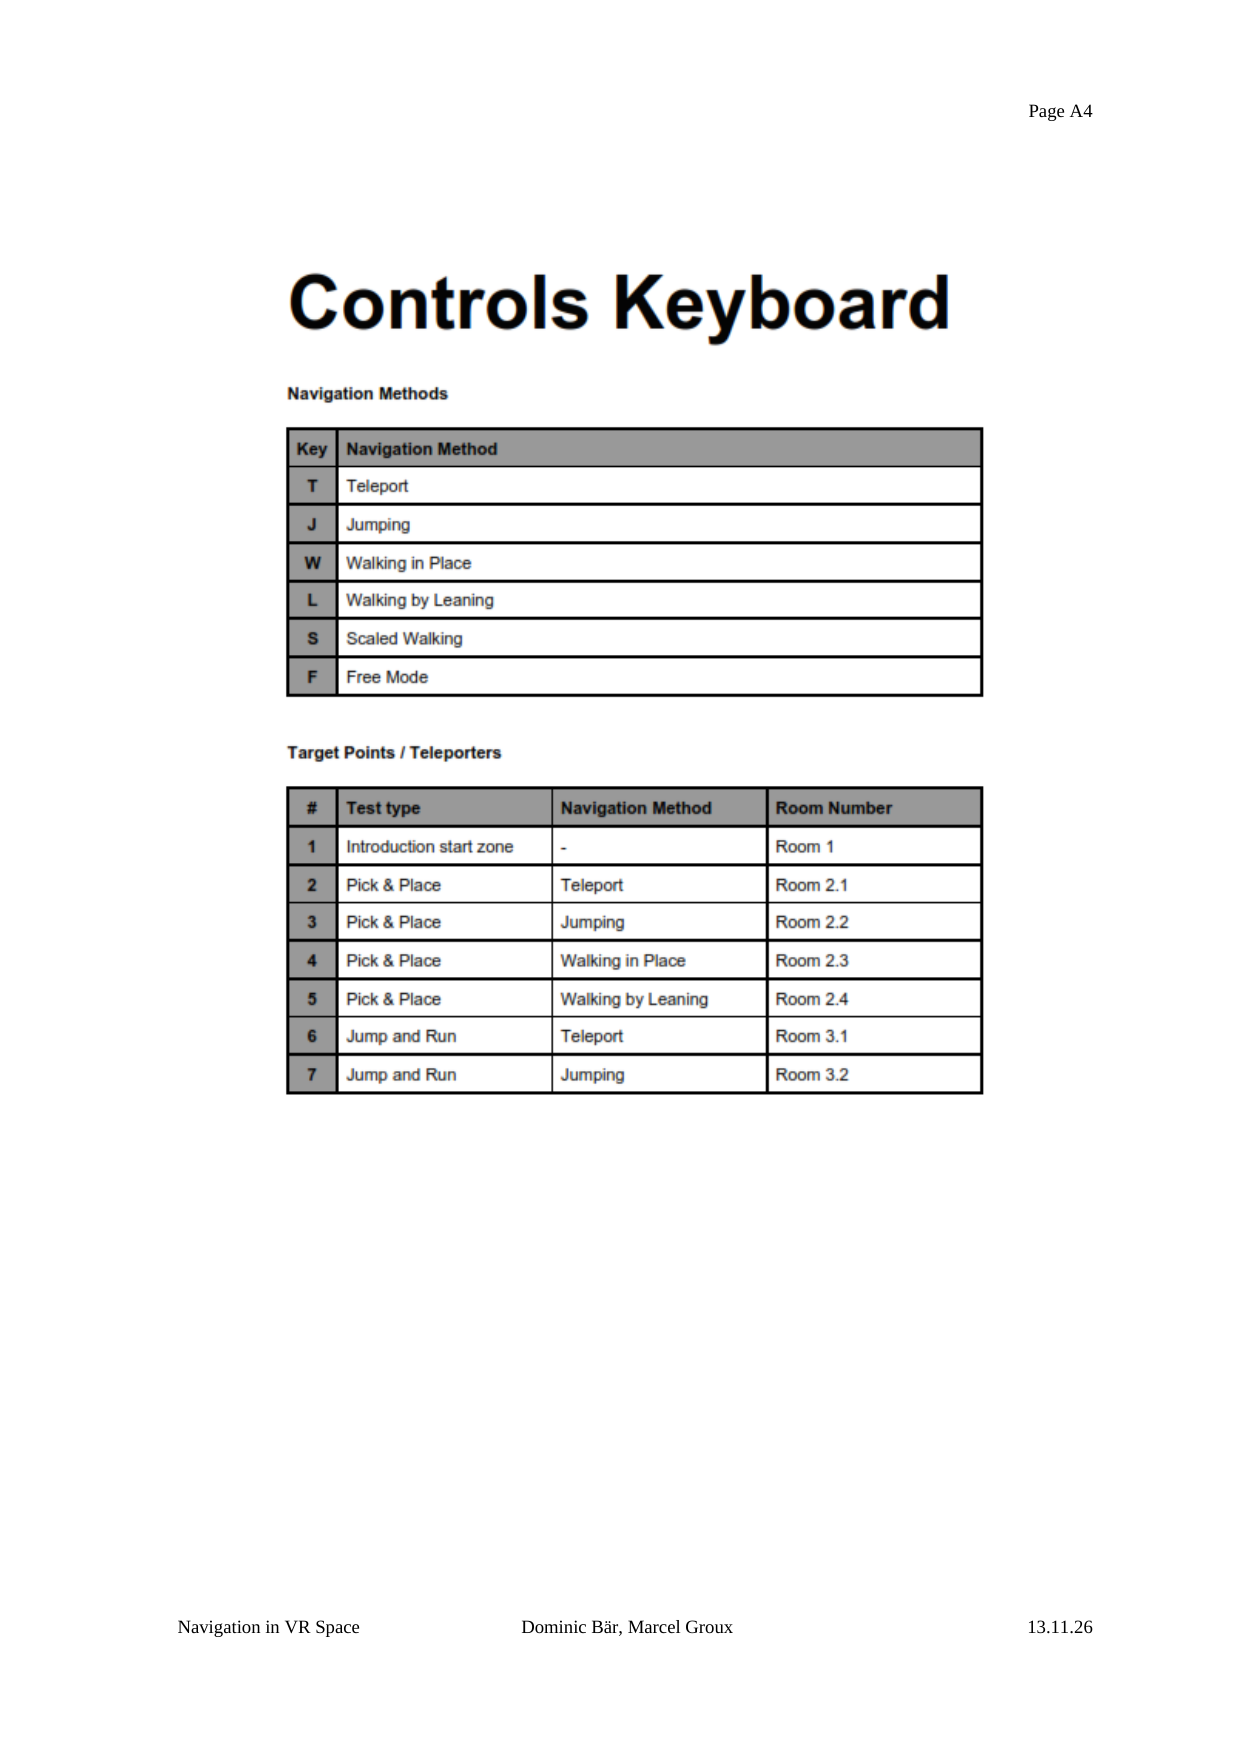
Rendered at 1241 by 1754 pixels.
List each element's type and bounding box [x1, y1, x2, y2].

picture [177, 147, 1093, 1443]
